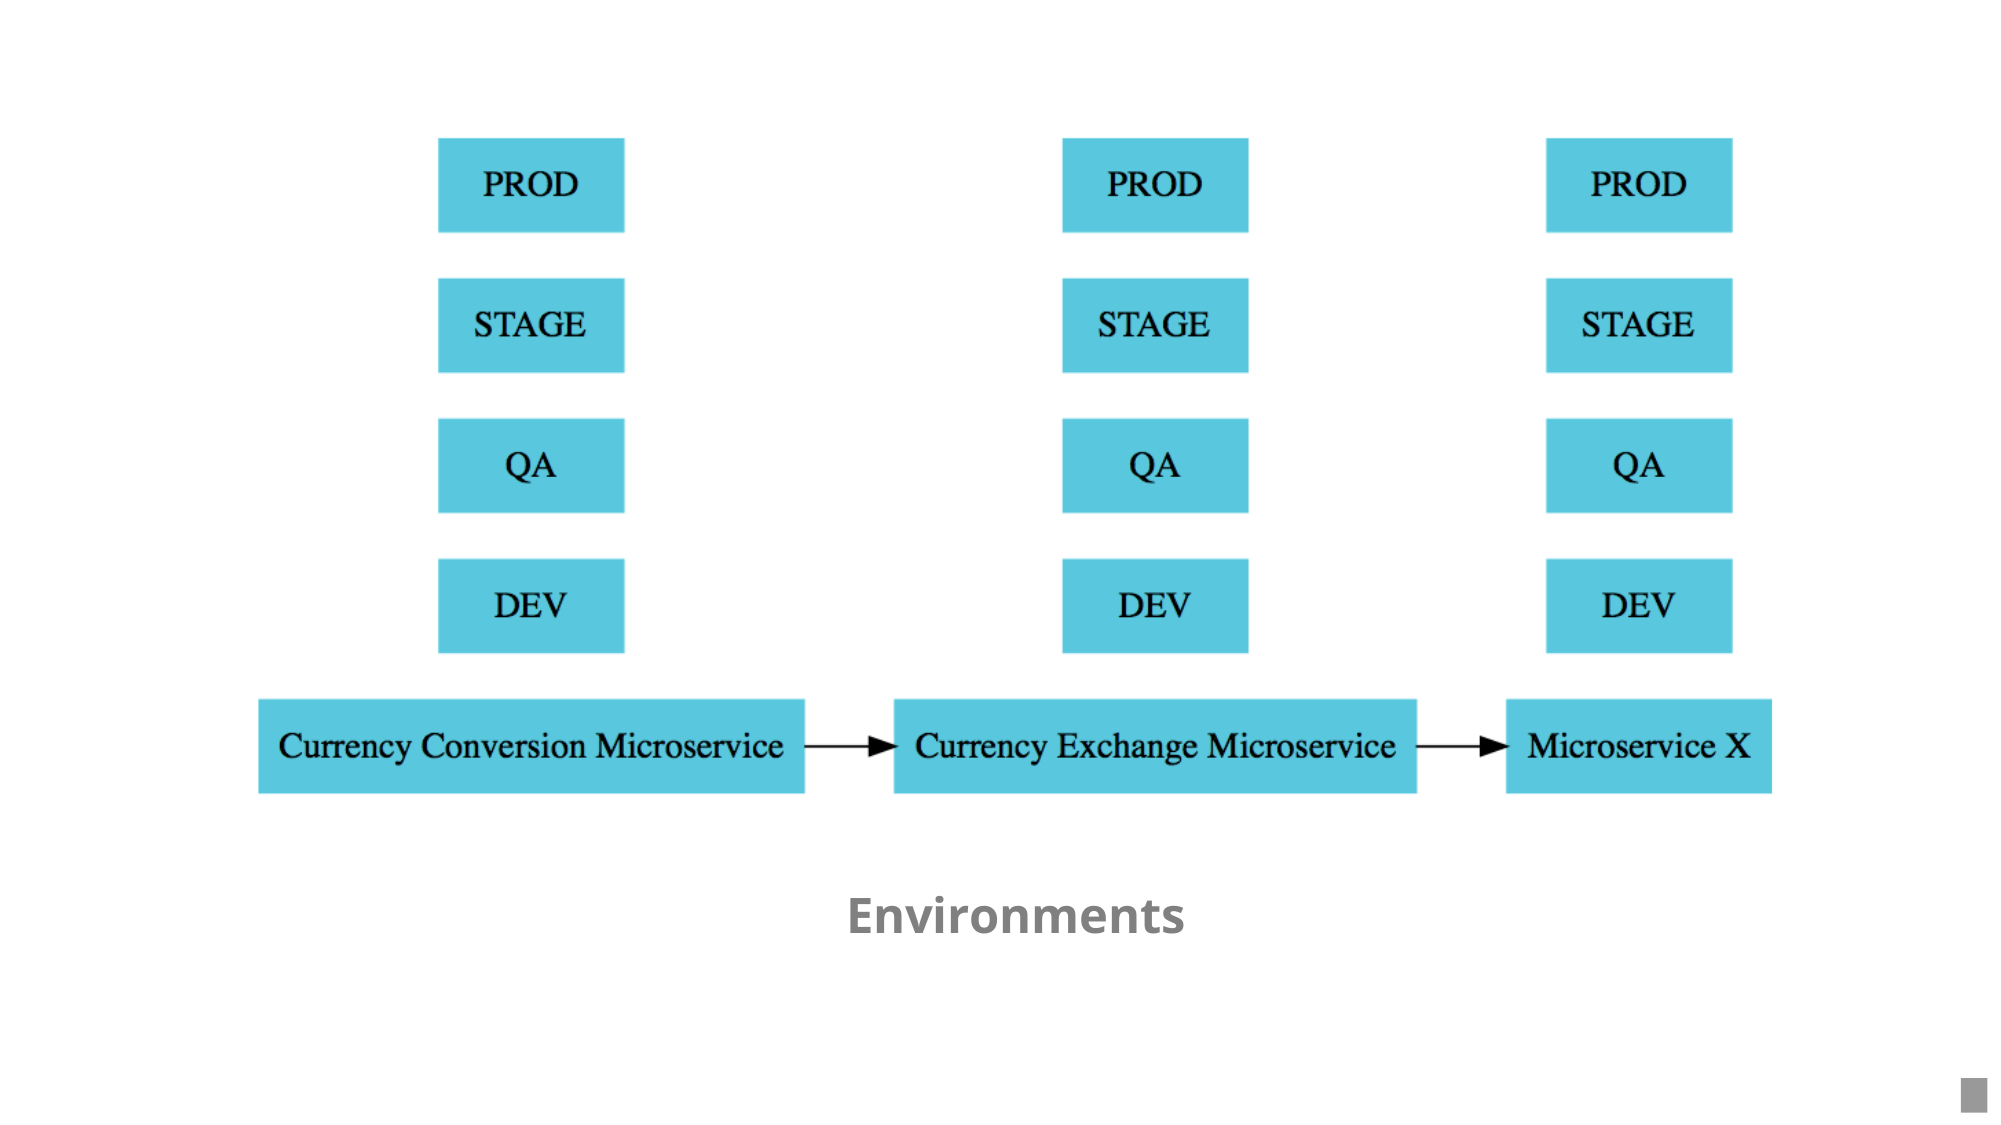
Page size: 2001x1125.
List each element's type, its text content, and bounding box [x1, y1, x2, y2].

text Environments [193, 881, 1838, 948]
picture [258, 137, 1773, 795]
